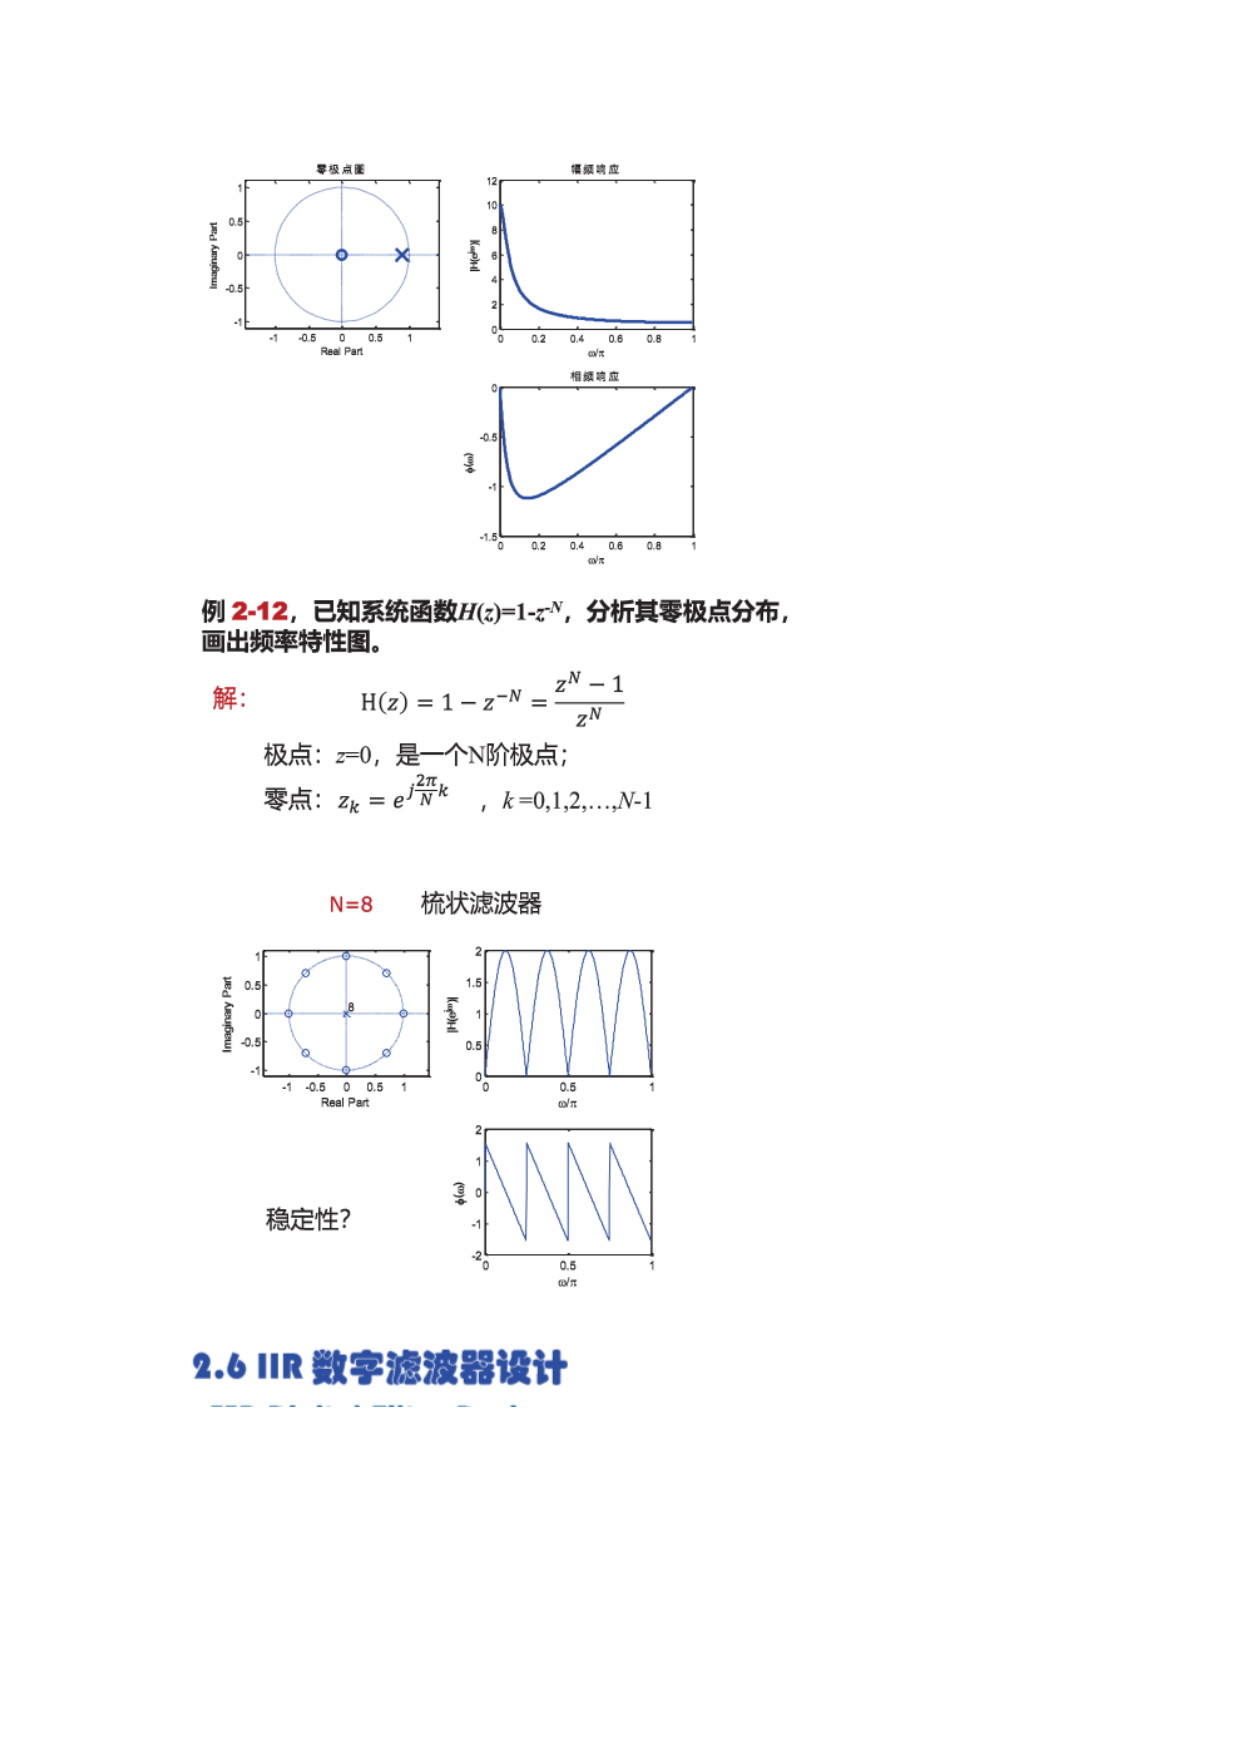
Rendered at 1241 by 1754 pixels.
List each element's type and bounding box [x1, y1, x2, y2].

picture [187, 877, 712, 1302]
picture [187, 584, 811, 849]
picture [187, 162, 742, 577]
picture [187, 1332, 578, 1407]
